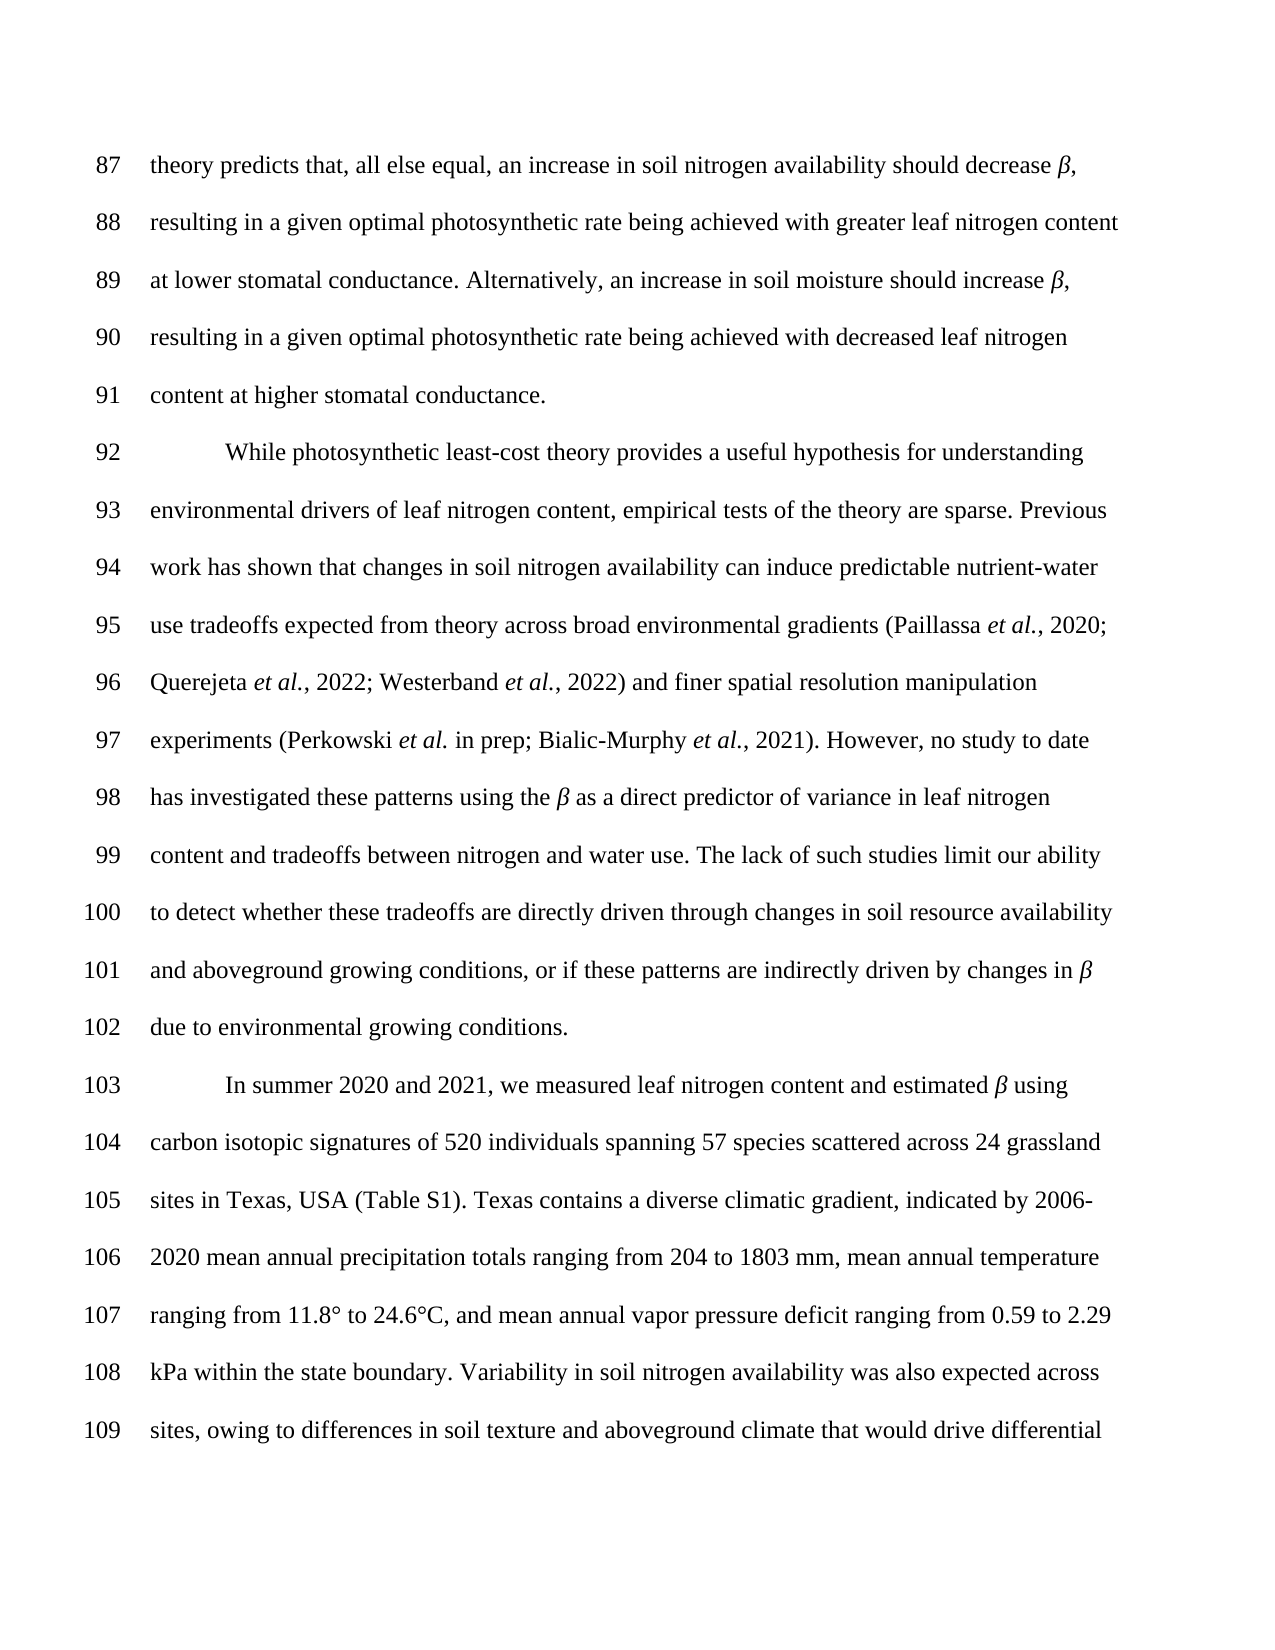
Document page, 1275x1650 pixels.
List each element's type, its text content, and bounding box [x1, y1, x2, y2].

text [150, 1070, 1125, 1444]
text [150, 150, 1125, 409]
text While photosynthetic least-cost theory provides a useful hypothesis for understanding environmental drivers of leaf nitrogen content, empirical tests of the theory are sparse. Previous work has shown that changes in soil nitrogen availability can induce predictable nutrient-water use tradeoffs expected from theory across broad environmental gradients (Paillassa et al., 2020; Querejeta et al., 2022; Westerband et al., 2022) and finer spatial resolution manipulation experiments (Perkowski et al. in prep; Bialic‐Murphy et al., 2021). However, no study to date has investigated these patterns using the β as a direct predictor of variance in leaf nitrogen content and tradeoffs between nitrogen and water use. The lack of such studies limit our ability to detect whether these tradeoffs are directly driven through changes in soil resource availability and aboveground growing conditions, or if these patterns are indirectly driven by changes in β due to environmental growing conditions. [150, 437, 1125, 1041]
